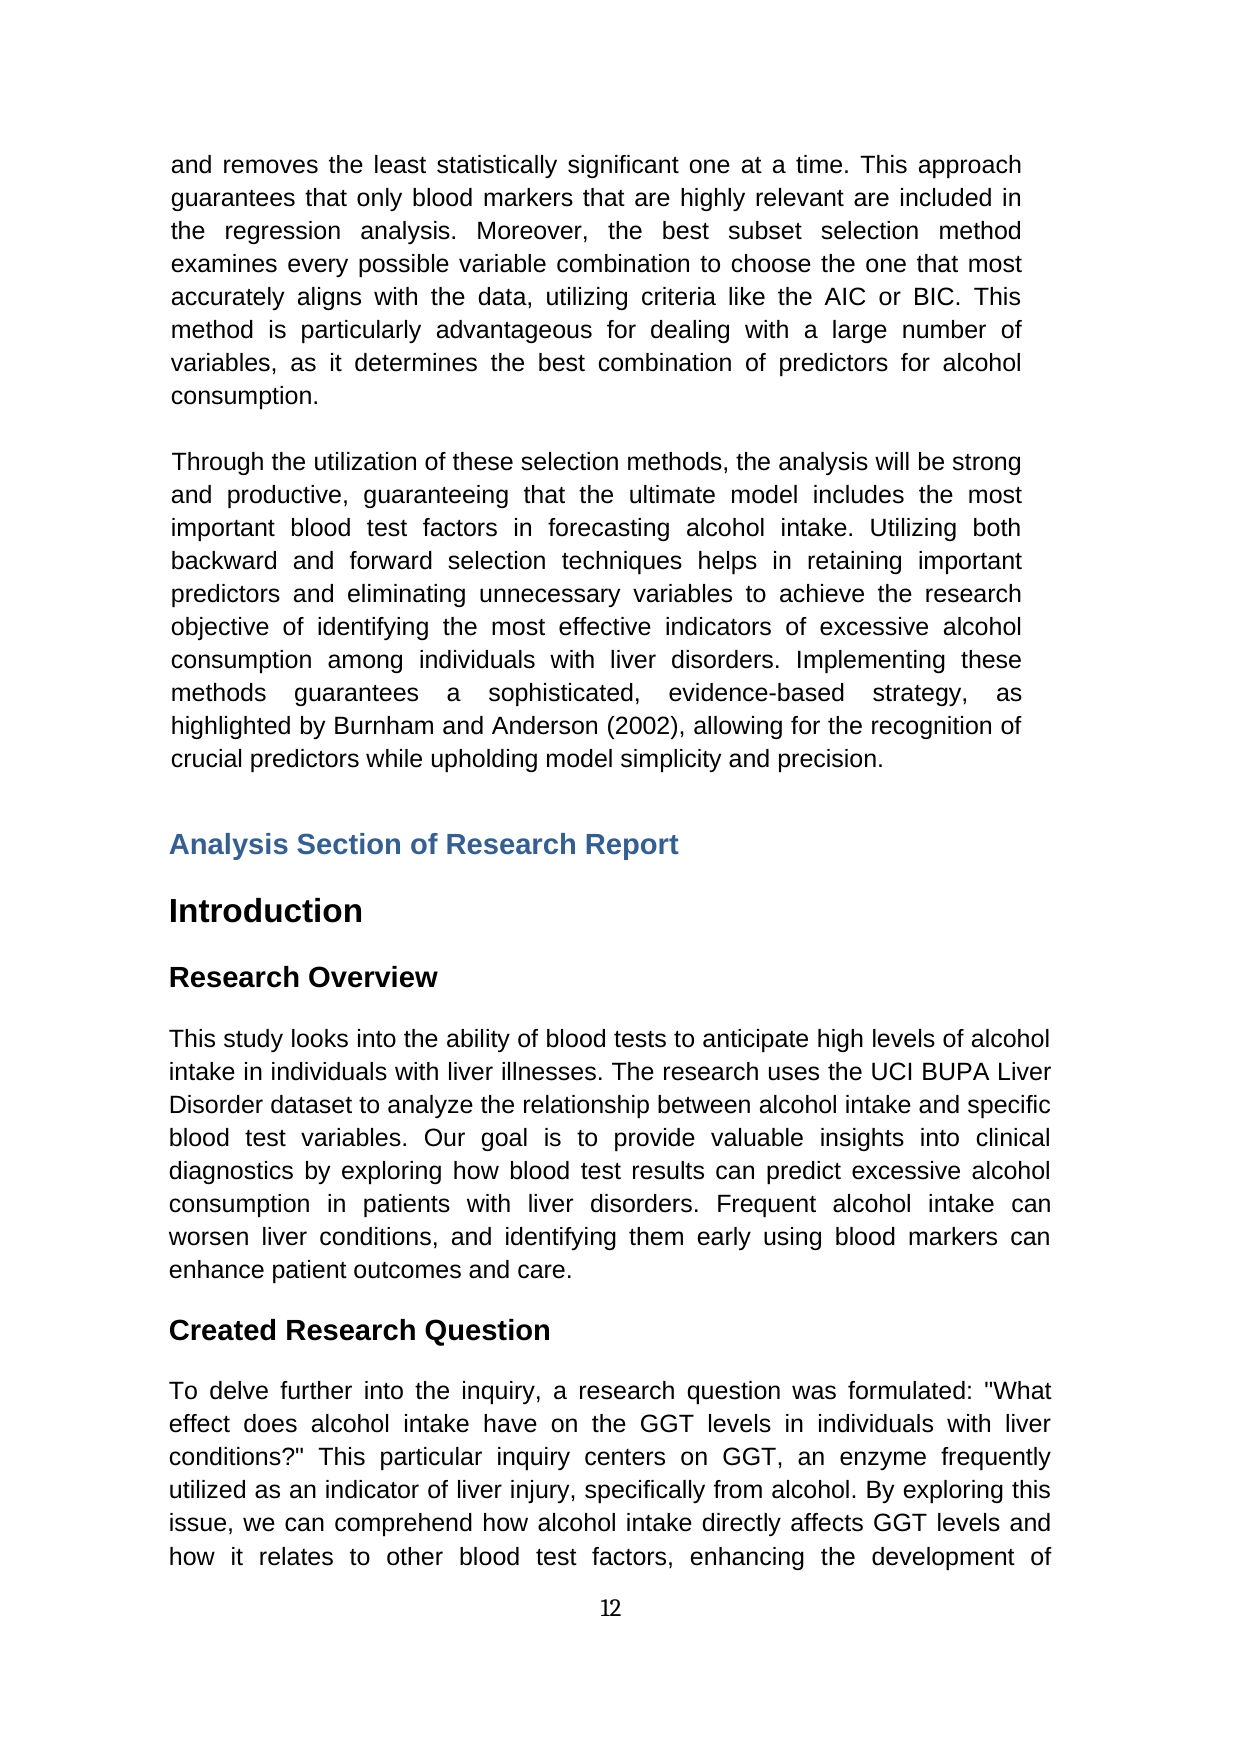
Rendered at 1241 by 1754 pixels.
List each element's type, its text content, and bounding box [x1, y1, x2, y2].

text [169, 1376, 1053, 1570]
subtitle Analysis Section of Research Report [169, 827, 1053, 861]
text Research Overview [169, 960, 1053, 994]
text This study looks into the ability of blood tests to anticipate high levels of alcohol intake in individuals with liver illnesses. The research uses the UCI BUPA Liver Disorder dataset to analyze the relationship between alcohol intake and specific blood test variables. Our goal is to provide valuable insights into clinical diagnostics by exploring how blood test results can predict excessive alcohol consumption in patients with liver disorders. Frequent alcohol intake can worsen liver conditions, and identifying them early using blood markers can enhance patient outcomes and care. [169, 1024, 1053, 1283]
text Created Research Question [169, 1313, 1053, 1346]
text Through the utilization of these selection methods, the analysis will be strong and productive, guaranteeing that the ultimate model includes the most important blood test factors in forecasting alcohol intake. Utilizing both backward and forward selection techniques helps in retaining important predictors and eliminating unnecessary variables to achieve the research objective of identifying the most effective indicators of excessive alcohol consumption among individuals with liver disorders. Implementing these methods guarantees a sophisticated, evidence-based strategy, as highlighted by Burnham and Anderson (2002), allowing for the recognition of crucial predictors while upholding model simplicity and precision. [171, 447, 1023, 773]
text Introduction [169, 891, 1053, 929]
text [171, 150, 1023, 410]
